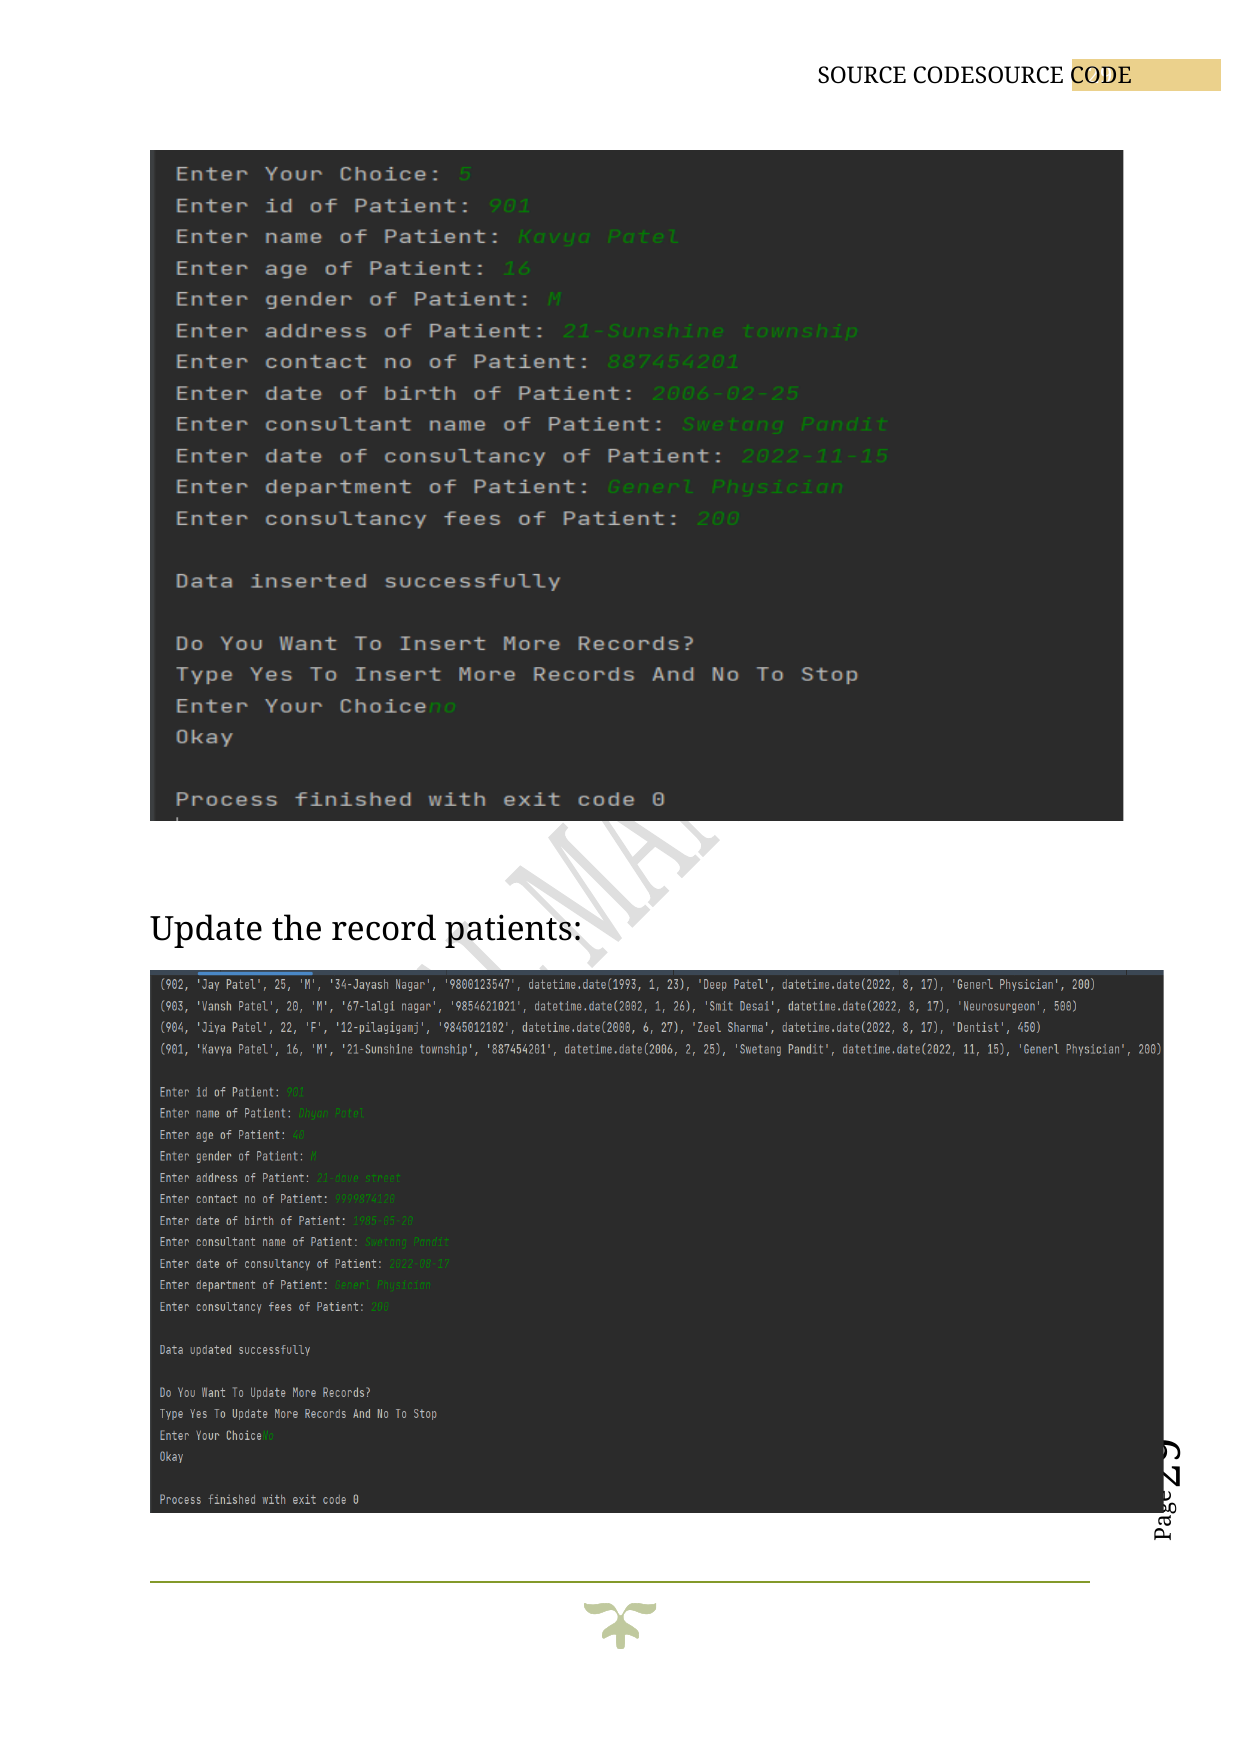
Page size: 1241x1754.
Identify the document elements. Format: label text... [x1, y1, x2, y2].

picture [150, 970, 1164, 1513]
picture [150, 150, 1124, 821]
text Update the record patients: [150, 905, 1090, 951]
